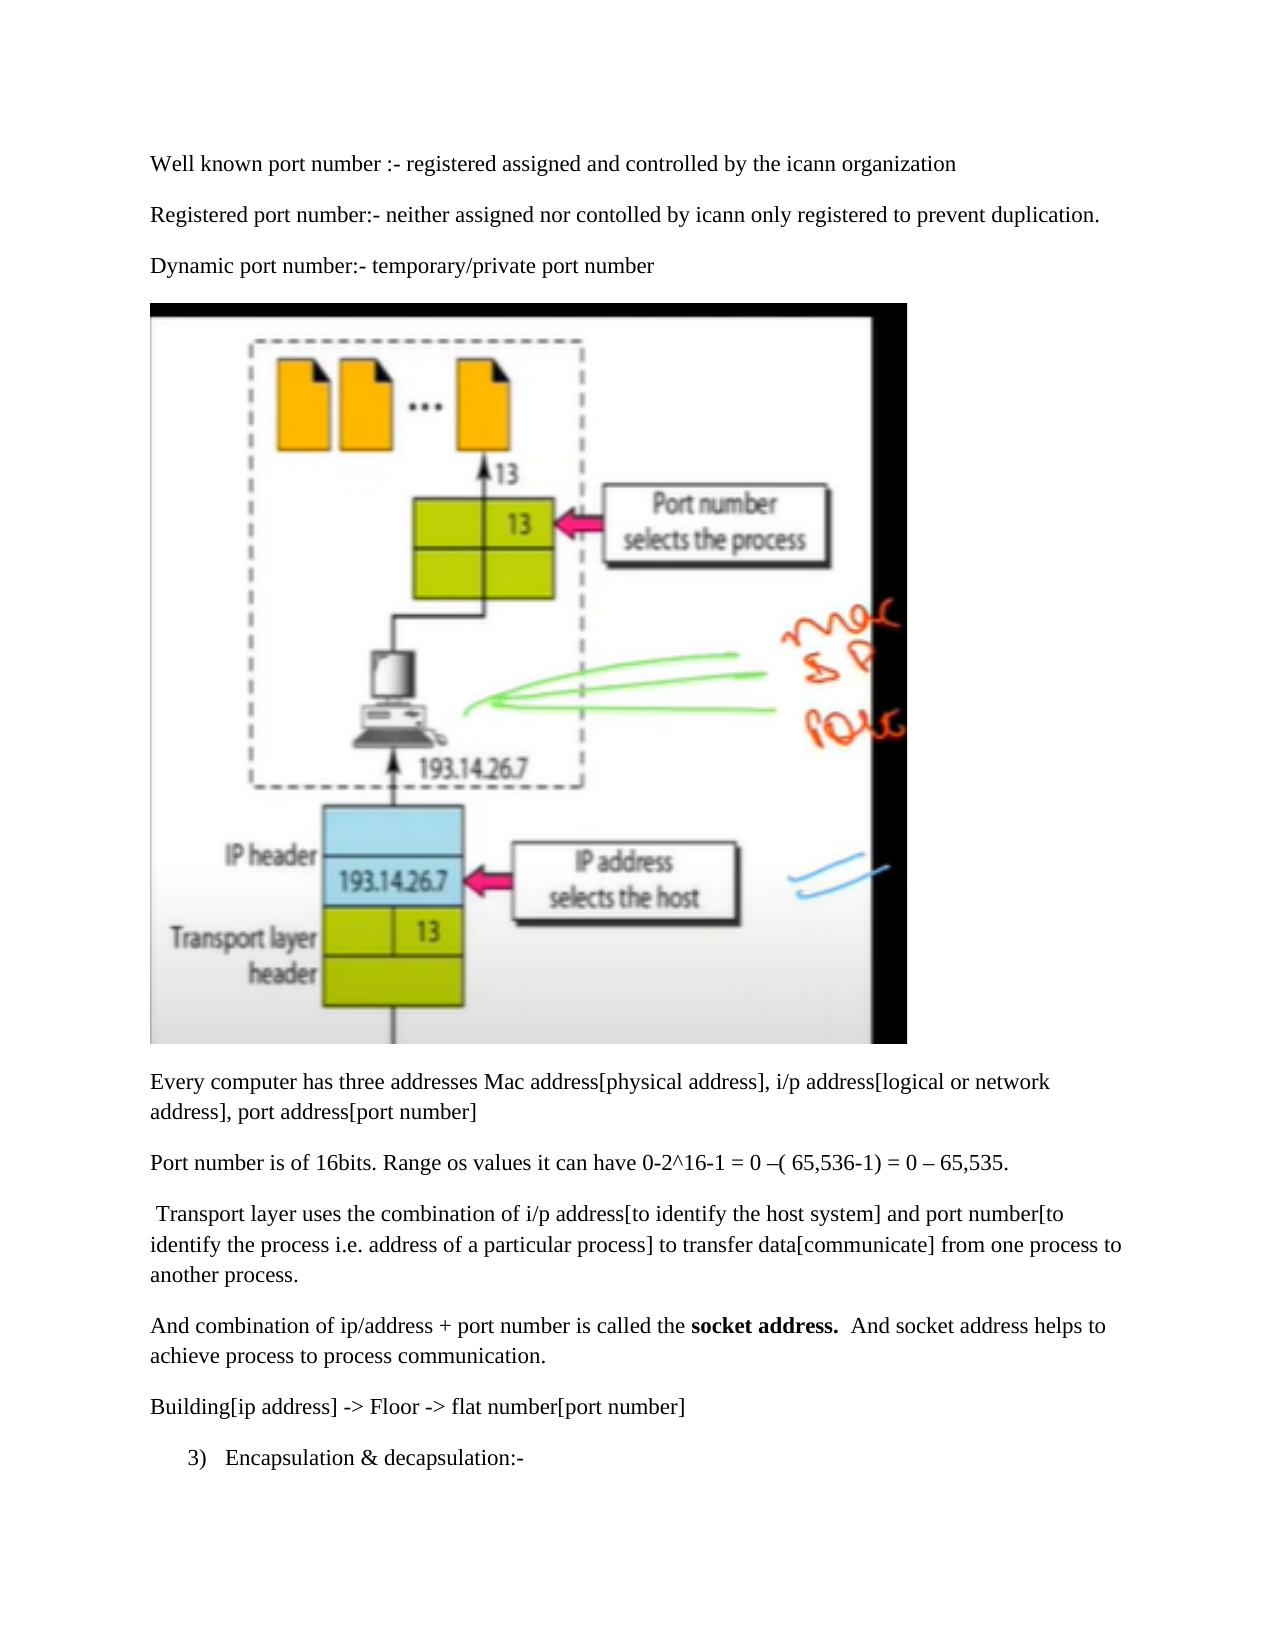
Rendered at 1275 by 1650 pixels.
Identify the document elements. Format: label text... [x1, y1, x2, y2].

picture [150, 303, 908, 1044]
text Well known port number :- registered assigned and controlled by the icann organization [150, 150, 1125, 176]
text Every computer has three addresses Mac address[physical address], i/p address[logical or network address], port address[port number] [150, 1068, 1125, 1125]
text Registered port number:- neither assigned nor contolled by icann only registered to prevent duplication. [150, 201, 1125, 227]
text Building[ip address] -> Floor -> flat number[port number] [150, 1393, 1125, 1419]
text Transport layer uses the combination of i/p address[to identify the host system] and port number[to identify the process i.e. address of a particular process] to transfer data[communicate] from one process to another process. [150, 1200, 1125, 1287]
text And combination of ip/address + port number is called the socket address. And socket address helps to achieve process to process communication. [150, 1312, 1125, 1368]
text Dynamic port number:- temporary/private port number [150, 252, 1125, 278]
text Port number is of 16bits. Range os values it can have 0-2^16-1 = 0 –( 65,536-1) = 0 – 65,535. [150, 1149, 1125, 1176]
list Encapsulation & decapsulation:- [187, 1444, 1125, 1471]
